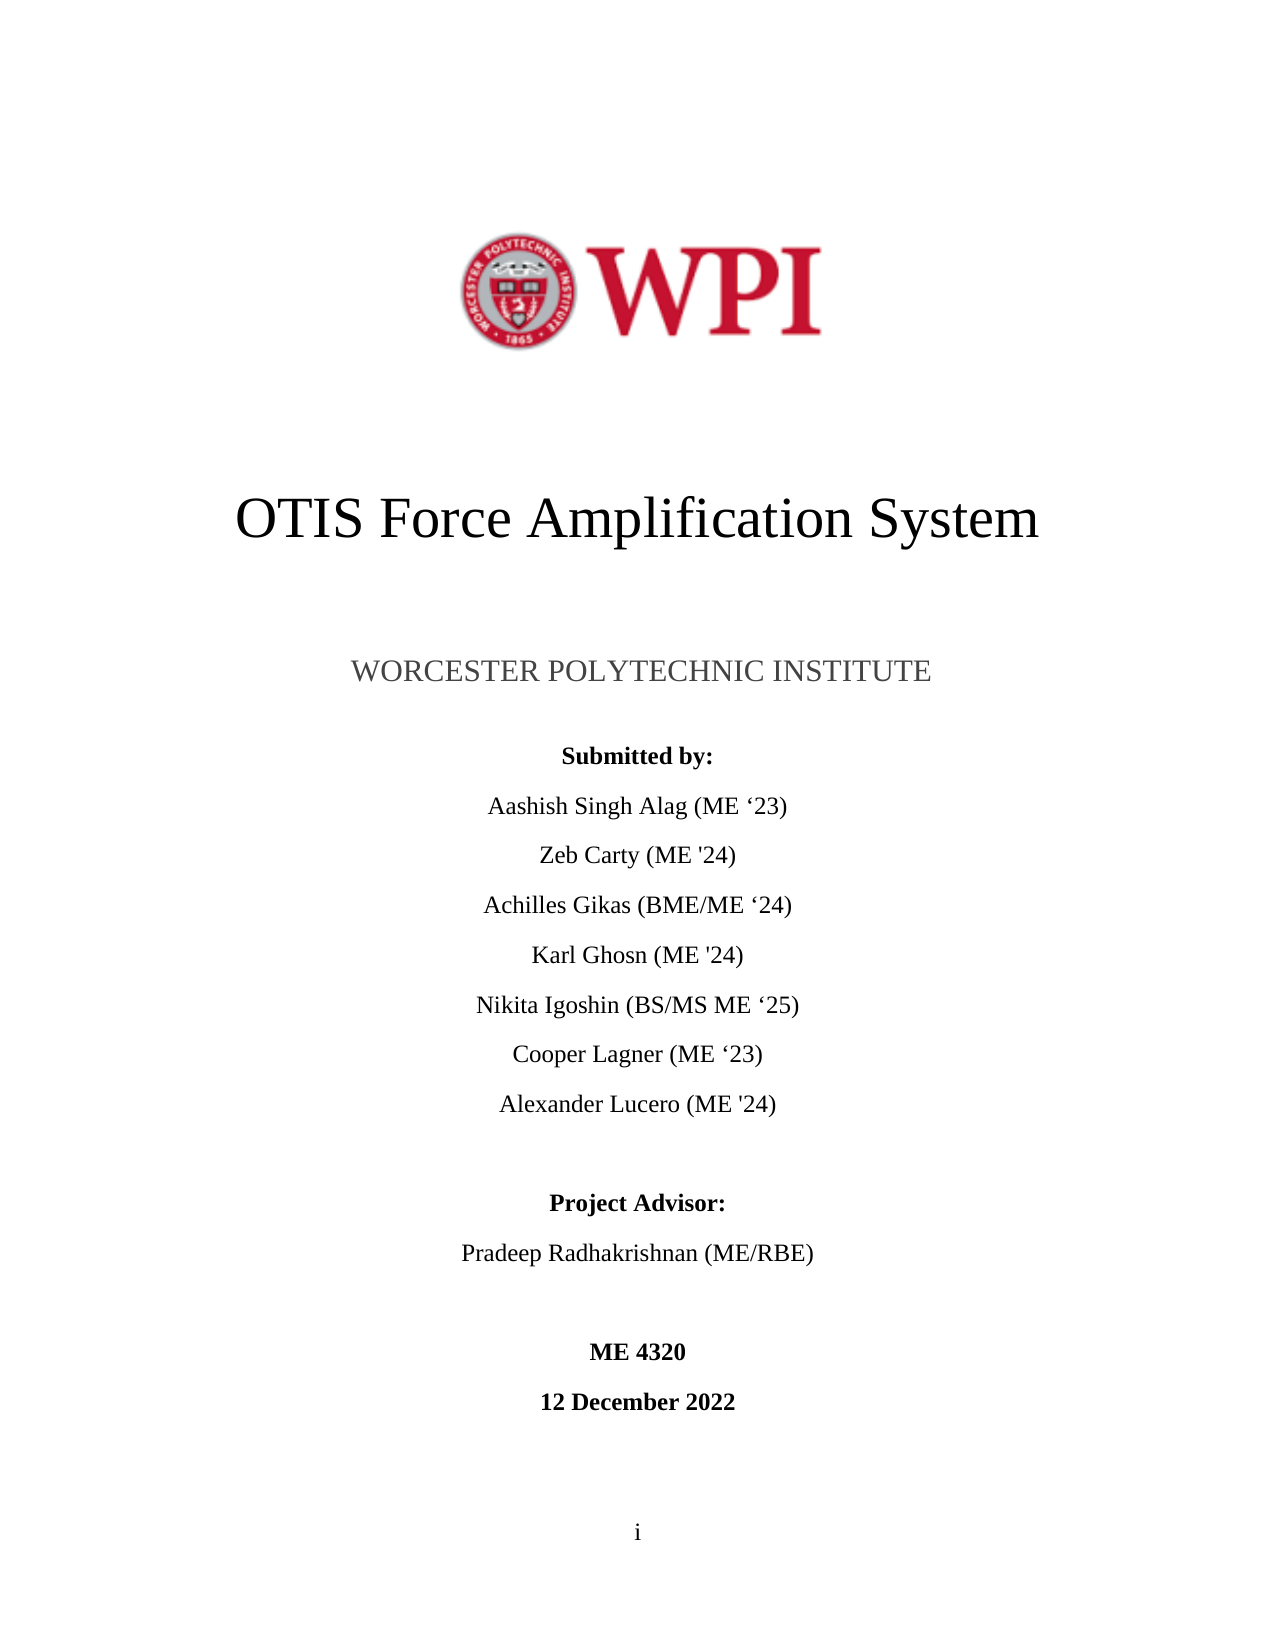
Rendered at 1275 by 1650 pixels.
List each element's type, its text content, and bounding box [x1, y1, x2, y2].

picture [451, 150, 824, 438]
text Cooper Lagner (ME ‘23) [150, 1039, 1125, 1068]
text Achilles Gikas (BME/ME ‘24) [150, 890, 1125, 919]
text Project Advisor: [150, 1188, 1125, 1217]
text Submitted by: [150, 741, 1125, 770]
text Alexander Lucero (ME '24) [150, 1089, 1125, 1118]
text Zeb Carty (ME '24) [150, 841, 1125, 869]
text OTIS Force Amplification System [150, 483, 1125, 550]
text Aashish Singh Alag (ME ‘23) [150, 791, 1125, 820]
text WORCESTER POLYTECHNIC INSTITUTE [150, 653, 1125, 689]
text 12 December 2022 [150, 1387, 1125, 1416]
text ME 4320 [150, 1337, 1125, 1366]
text Nikita Igoshin (BS/MS ME ‘25) [150, 990, 1125, 1018]
text Karl Ghosn (ME '24) [150, 940, 1125, 969]
text Pradeep Radhakrishnan (ME/RBE) [150, 1238, 1125, 1267]
